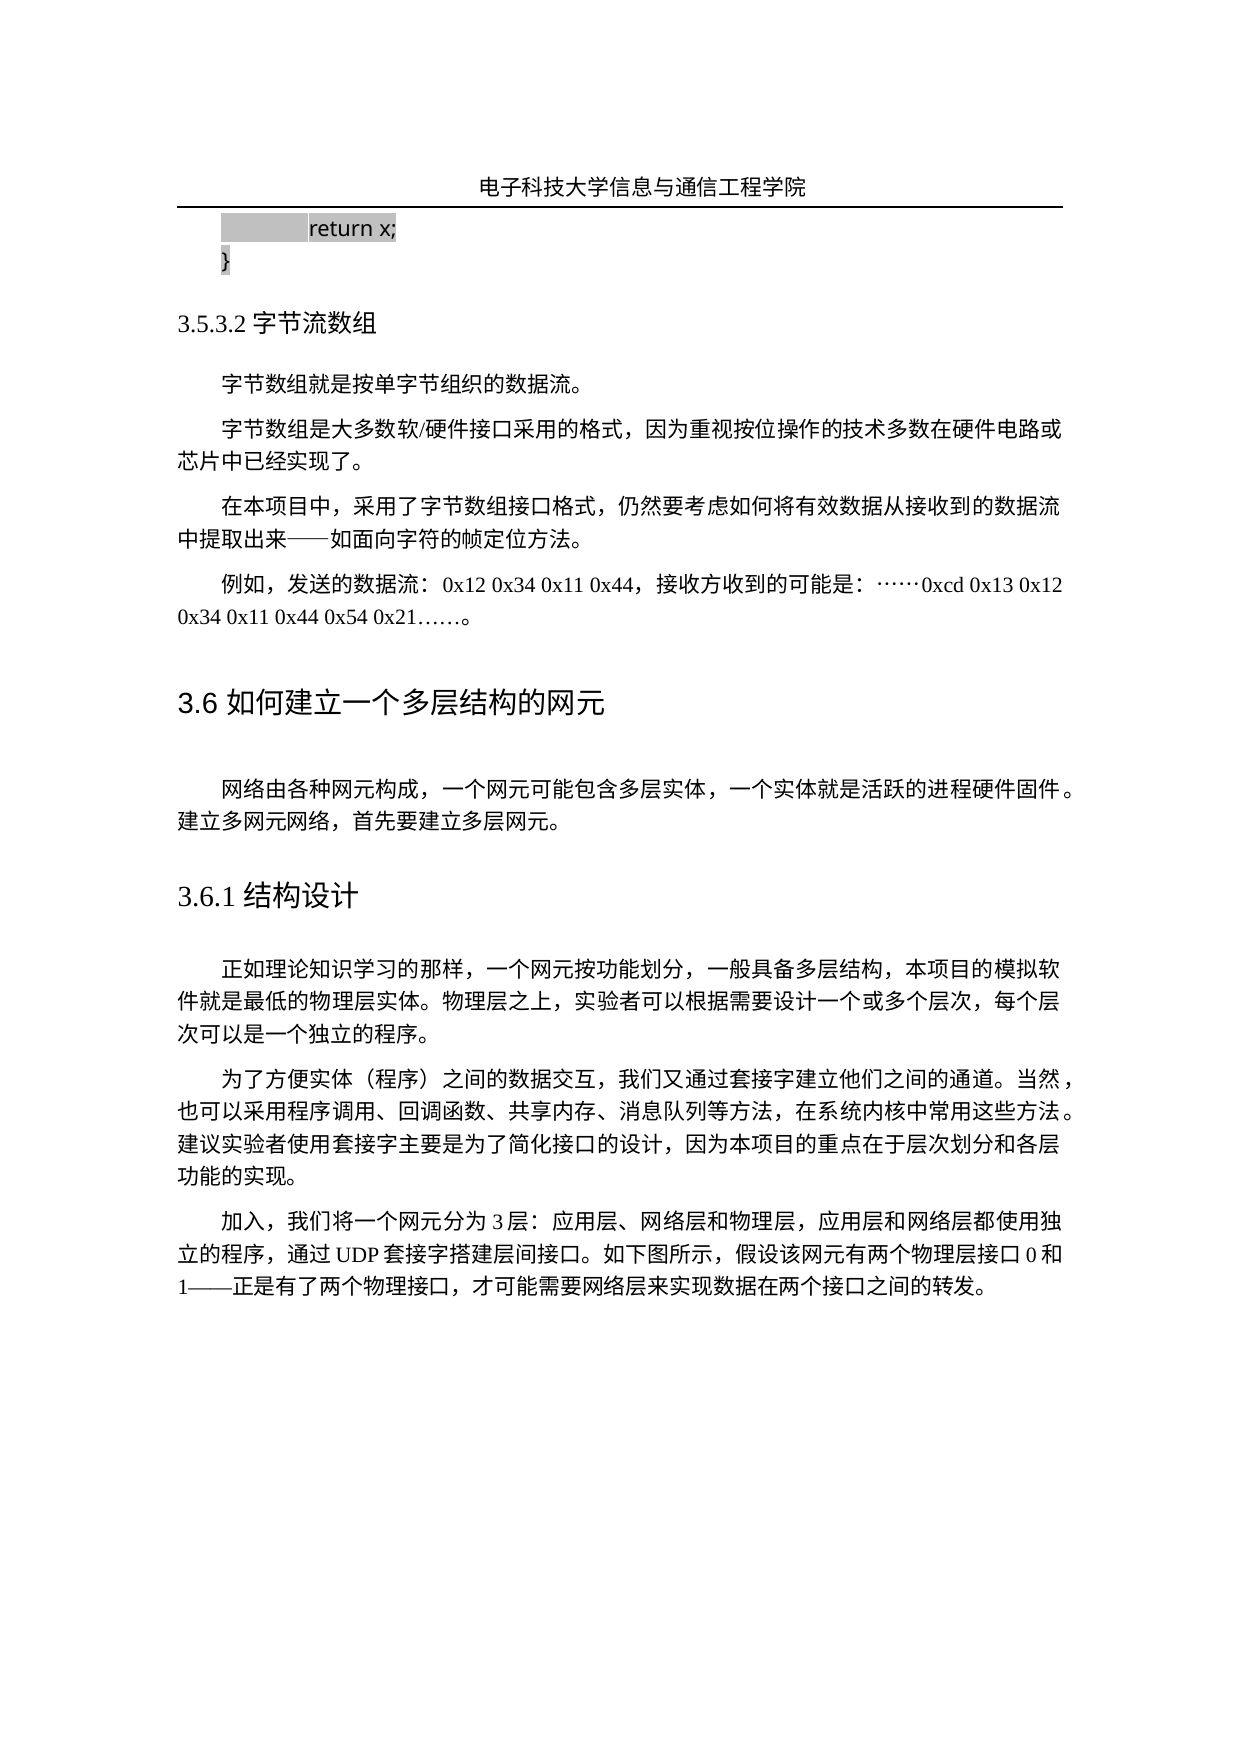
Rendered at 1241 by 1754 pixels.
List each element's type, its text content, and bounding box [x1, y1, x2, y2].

list return x; [215, 211, 1063, 244]
text 为了方便实体（程序）之间的数据交互，我们又通过套接字建立他们之间的通道。当然，也可以采用程序调用、回调函数、共享内存、消息队列等方法，在系统内核中常用这些方法。建议实验者使用套接字主要是为了简化接口的设计，因为本项目的重点在于层次划分和各层功能的实现。 [177, 1061, 1063, 1191]
text 例如，发送的数据流：0x12 0x34 0x11 0x44，接收方收到的可能是：……0xcd 0x13 0x12 0x34 0x11 0x44 0x54 0x21……。 [177, 566, 1063, 631]
text 加入，我们将一个网元分为3层：应用层、网络层和物理层，应用层和网络层都使用独立的程序，通过UDP套接字搭建层间接口。如下图所示，假设该网元有两个物理层接口0和1——正是有了两个物理接口，才可能需要网络层来实现数据在两个接口之间的转发。 [177, 1204, 1063, 1301]
subtitle 结构设计 [177, 861, 1063, 926]
text 网络由各种网元构成，一个网元可能包含多层实体，一个实体就是活跃的进程硬件固件。建立多网元网络，首先要建立多层网元。 [177, 771, 1063, 836]
text 在本项目中，采用了字节数组接口格式，仍然要考虑如何将有效数据从接收到的数据流中提取出来——如面向字符的帧定位方法。 [177, 489, 1063, 554]
subtitle 如何建立一个多层结构的网元 [177, 669, 1063, 734]
text 字节数组是大多数软/硬件接口采用的格式，因为重视按位操作的技术多数在硬件电路或芯片中已经实现了。 [177, 411, 1063, 476]
text 字节数组就是按单字节组织的数据流。 [177, 366, 1063, 399]
list } [215, 244, 1063, 276]
text 正如理论知识学习的那样，一个网元按功能划分，一般具备多层结构，本项目的模拟软件就是最低的物理层实体。物理层之上，实验者可以根据需要设计一个或多个层次，每个层次可以是一个独立的程序。 [177, 951, 1063, 1049]
subtitle 字节流数组 [177, 289, 1063, 354]
